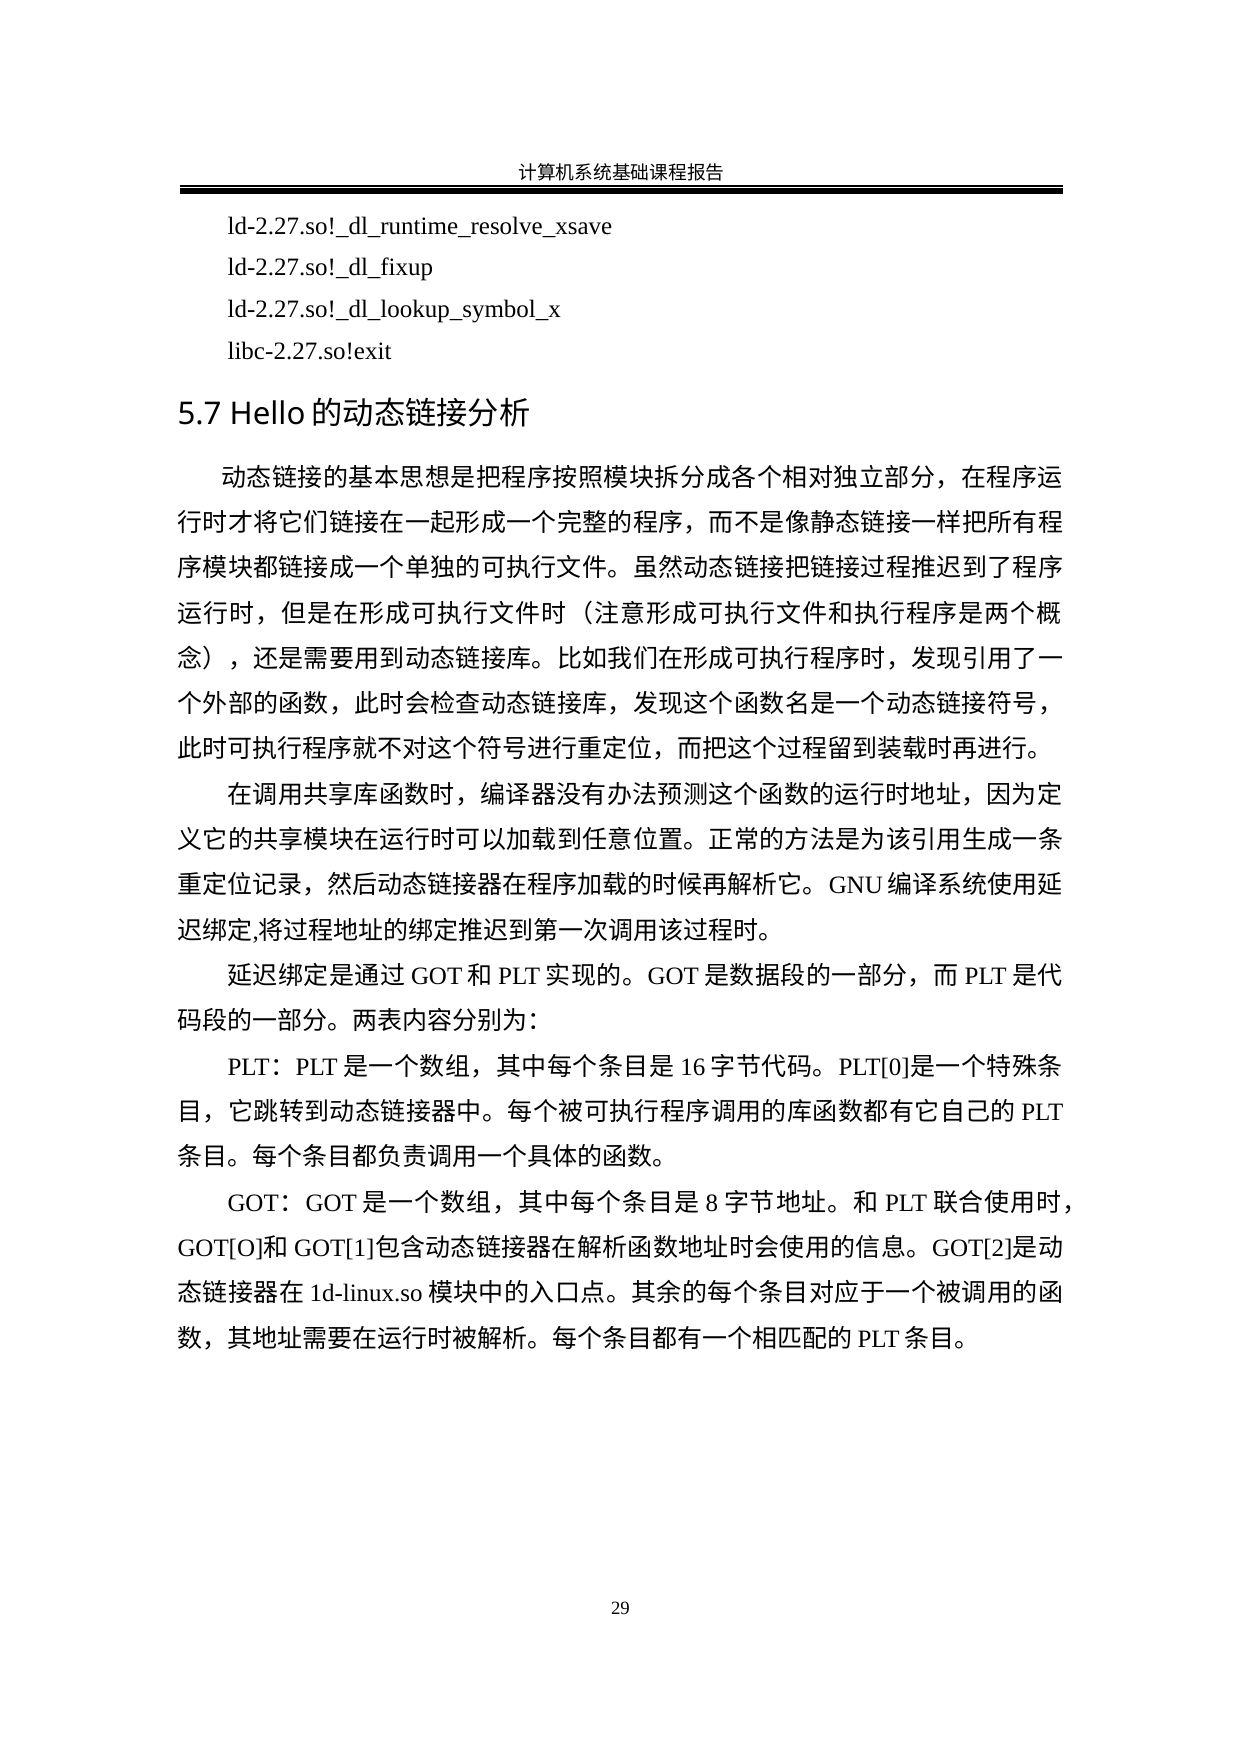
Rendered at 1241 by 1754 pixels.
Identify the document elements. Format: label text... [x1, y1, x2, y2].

text GOT：GOT是一个数组，其中每个条目是8字节地址。和PLT联合使用时，GOT[O]和GOT[1]包含动态链接器在解析函数地址时会使用的信息。GOT[2]是动态链接器在1d-linux.so模块中的入口点。其余的每个条目对应于一个被调用的函数，其地址需要在运行时被解析。每个条目都有一个相匹配的PLT条目。 [177, 1182, 1063, 1354]
text 延迟绑定是通过GOT和PLT实现的。GOT是数据段的一部分，而PLT是代码段的一部分。两表内容分别为： [177, 956, 1063, 1037]
text ld-2.27.so!_dl_lookup_symbol_x [177, 284, 1063, 326]
text PLT：PLT是一个数组，其中每个条目是16字节代码。PLT[0]是一个特殊条目，它跳转到动态链接器中。每个被可执行程序调用的库函数都有它自己的PLT条目。每个条目都负责调用一个具体的函数。 [177, 1046, 1063, 1173]
text ld-2.27.so!_dl_fixup [177, 242, 1063, 284]
text ld-2.27.so!_dl_runtime_resolve_xsave [177, 201, 1063, 242]
text 在调用共享库函数时，编译器没有办法预测这个函数的运行时地址，因为定义它的共享模块在运行时可以加载到任意位置。正常的方法是为该引用生成一条重定位记录，然后动态链接器在程序加载的时候再解析它。GNU编译系统使用延迟绑定,将过程地址的绑定推迟到第一次调用该过程时。 [177, 774, 1063, 946]
subtitle 5.7 Hello的动态链接分析 [177, 392, 1063, 432]
text libc-2.27.so!exit [177, 326, 1063, 367]
text 动态链接的基本思想是把程序按照模块拆分成各个相对独立部分，在程序运行时才将它们链接在一起形成一个完整的程序，而不是像静态链接一样把所有程序模块都链接成一个单独的可执行文件。虽然动态链接把链接过程推迟到了程序运行时，但是在形成可执行文件时（注意形成可执行文件和执行程序是两个概念），还是需要用到动态链接库。比如我们在形成可执行程序时，发现引用了一个外部的函数，此时会检查动态链接库，发现这个函数名是一个动态链接符号，此时可执行程序就不对这个符号进行重定位，而把这个过程留到装载时再进行。 [177, 457, 1063, 765]
